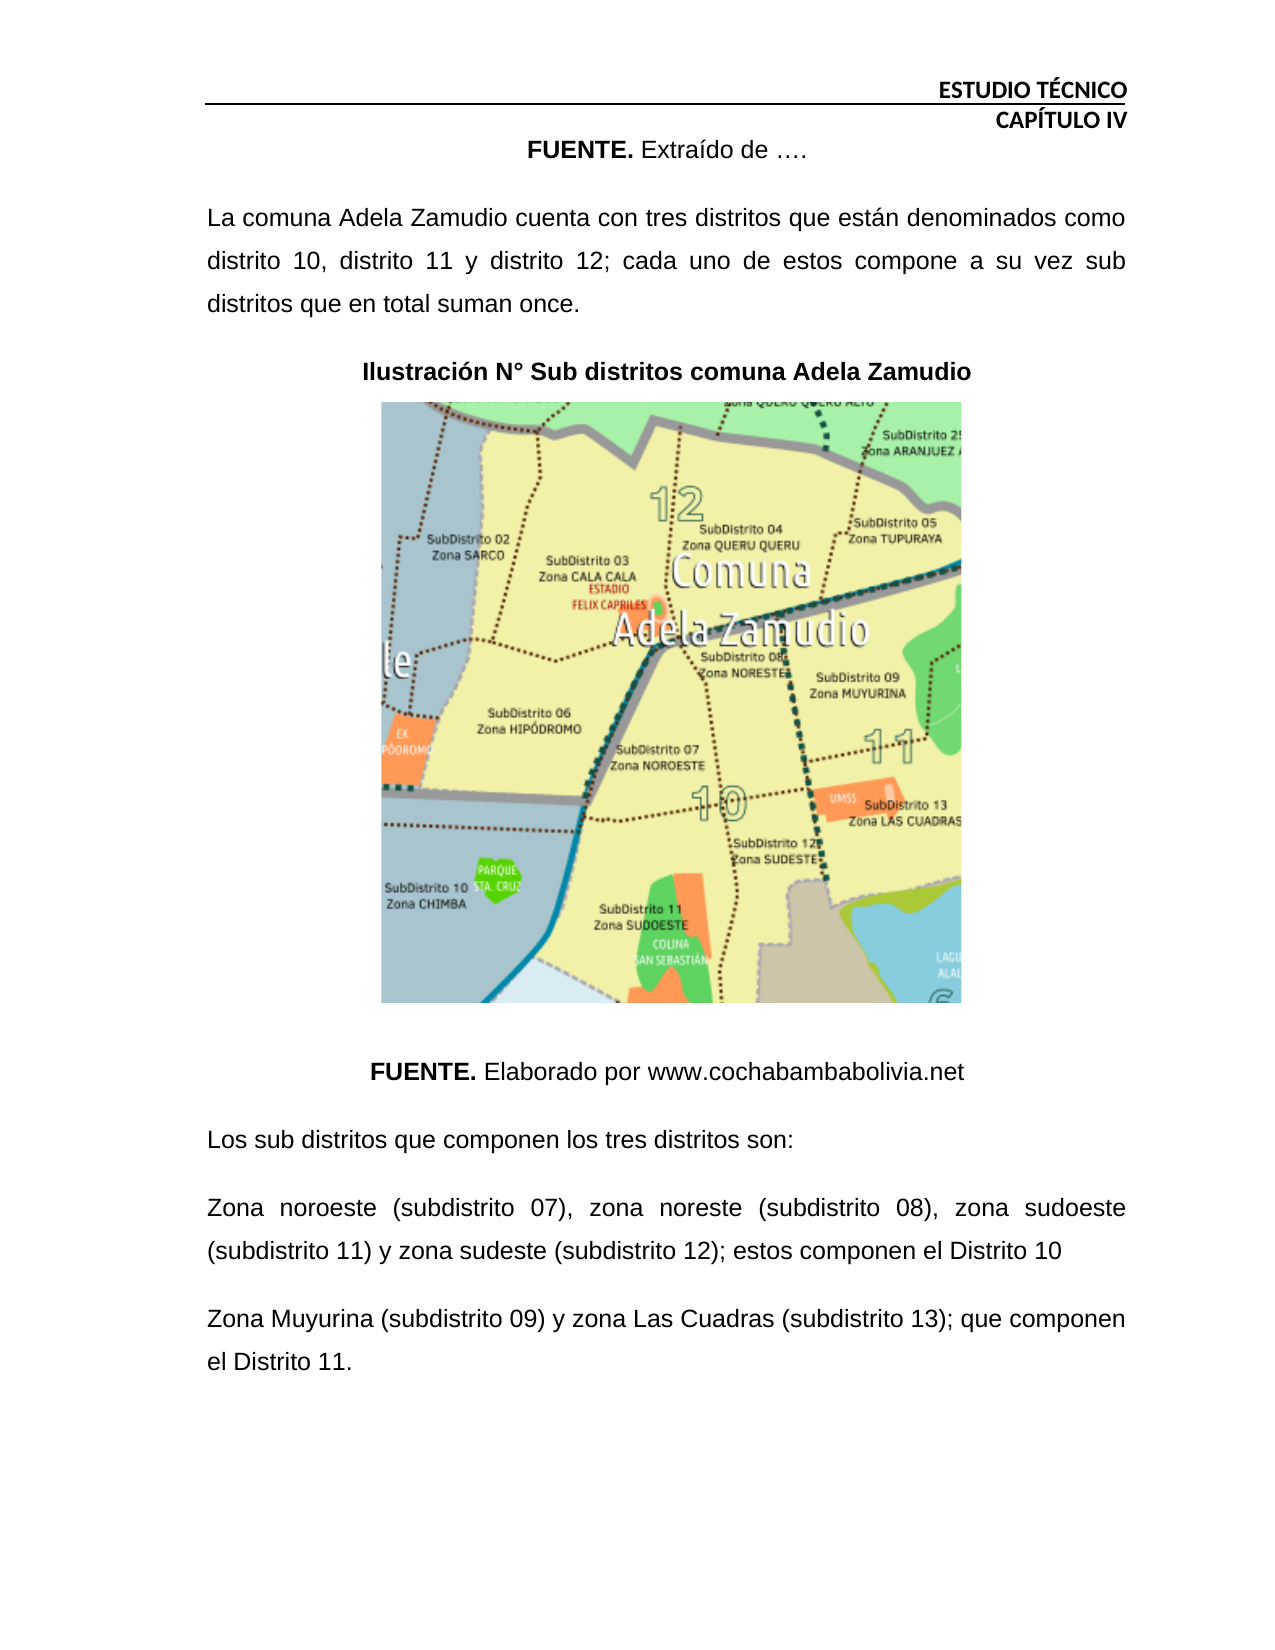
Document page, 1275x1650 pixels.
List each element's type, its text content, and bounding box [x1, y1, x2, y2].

text Zona Muyurina (subdistrito 09) y zona Las Cuadras (subdistrito 13); que componen el Distrito 11. [207, 1304, 1127, 1376]
text FUENTE. Extraído de …. [207, 135, 1127, 164]
text La comuna Adela Zamudio cuenta con tres distritos que están denominados como distrito 10, distrito 11 y distrito 12; cada uno de estos compone a su vez sub distritos que en total suman once. [207, 203, 1127, 318]
text Ilustración N° Sub distritos comuna Adela Zamudio [207, 357, 1127, 386]
text Zona noroeste (subdistrito 07), zona noreste (subdistrito 08), zona sudoeste (subdistrito 11) y zona sudeste (subdistrito 12); estos componen el Distrito 10 [207, 1193, 1127, 1265]
picture [381, 402, 962, 1003]
text Los sub distritos que componen los tres distritos son: [207, 1125, 1127, 1153]
